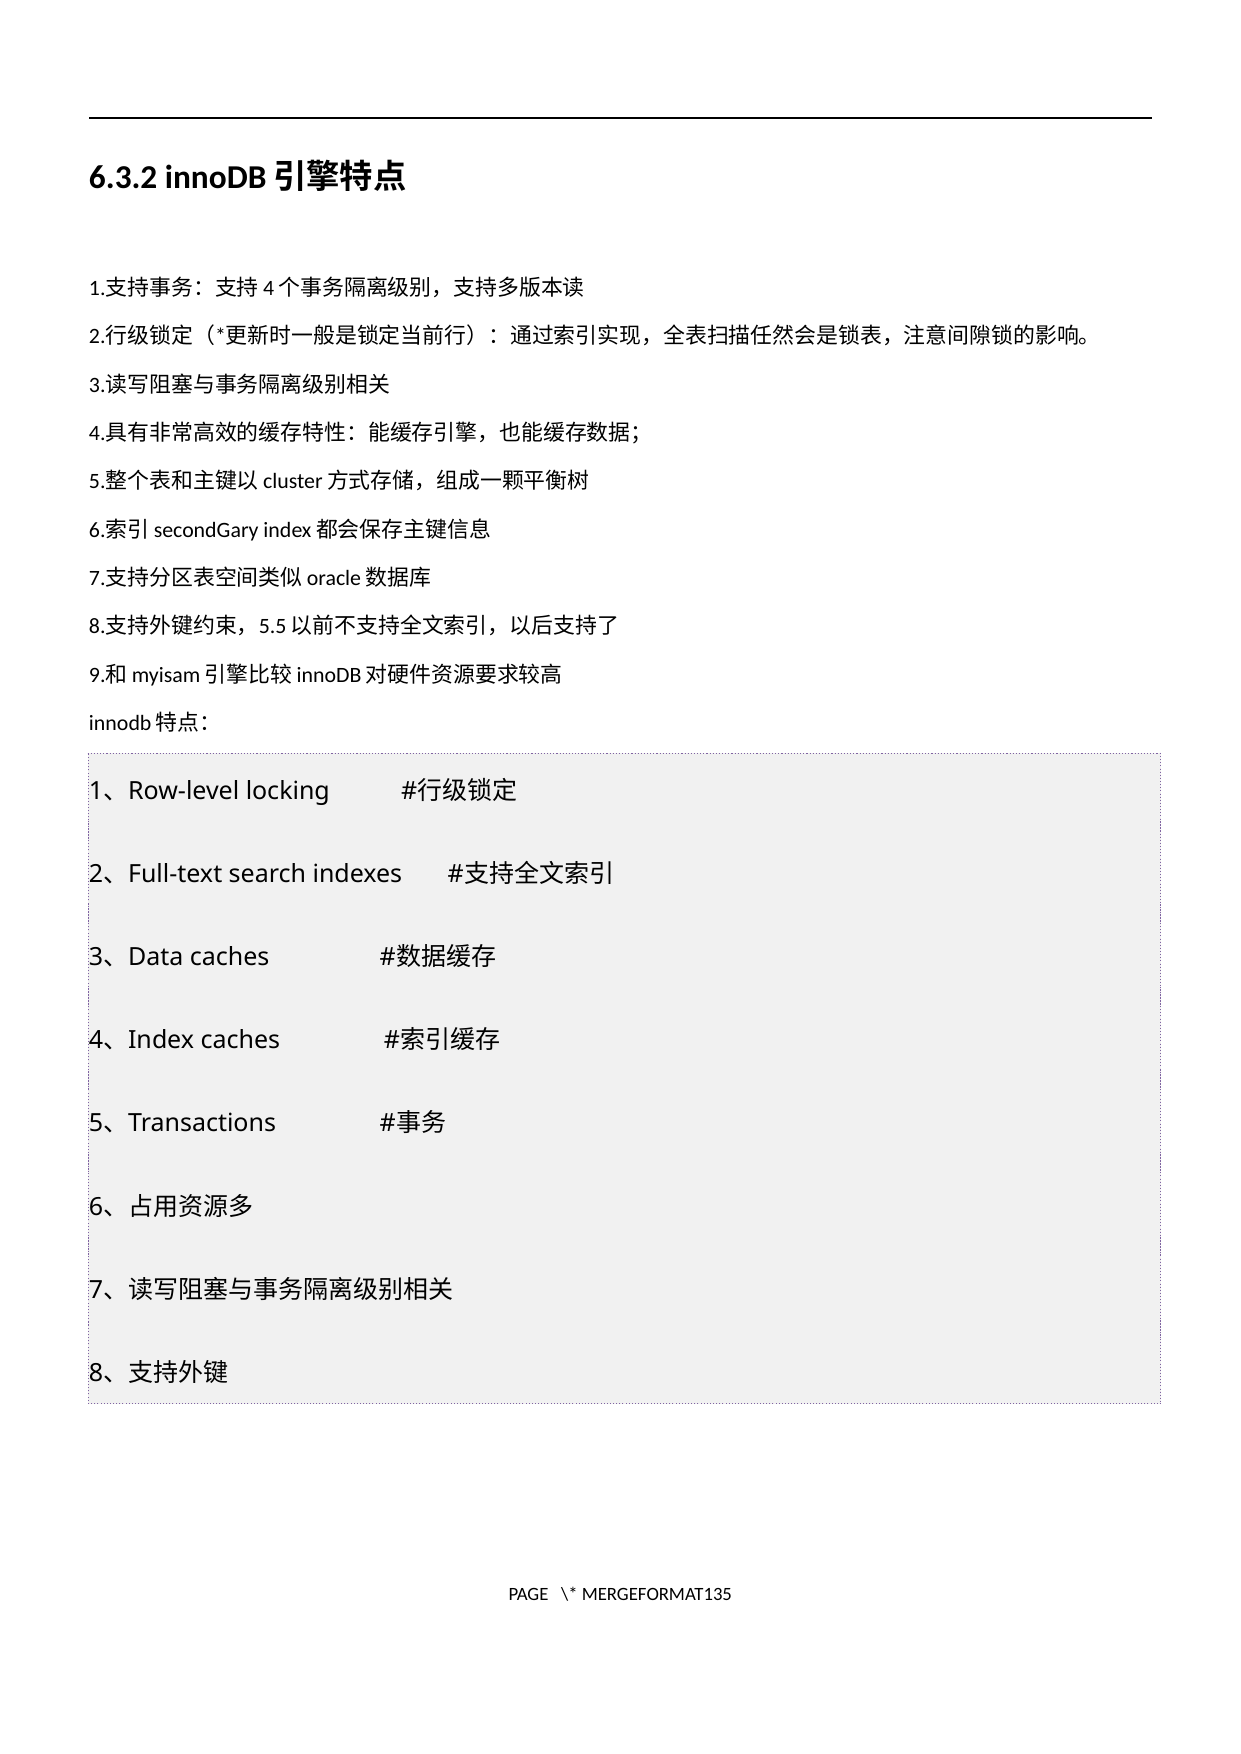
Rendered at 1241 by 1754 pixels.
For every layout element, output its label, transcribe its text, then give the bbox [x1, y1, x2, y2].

list 1、Row-level locking #行级锁定 [88, 753, 1161, 821]
text 6.索引secondGary index都会保存主键信息 [89, 511, 1152, 544]
list 8、支持外键 [88, 1335, 1161, 1404]
text 9.和myisam引擎比较innoDB对硬件资源要求较高 [89, 656, 1152, 689]
list 5、Transactions #事务 [88, 1085, 1161, 1153]
list 6、占用资源多 [88, 1168, 1161, 1237]
text innodb特点： [89, 704, 1152, 737]
text 7.支持分区表空间类似oracle数据库 [89, 559, 1152, 592]
text 4.具有非常高效的缓存特性：能缓存引擎，也能缓存数据； [89, 414, 1152, 447]
text 2.行级锁定（*更新时一般是锁定当前行）：通过索引实现，全表扫描任然会是锁表，注意间隙锁的影响。 3.读写阻塞与事务隔离级别相关 [89, 317, 1152, 399]
list 3、Data caches #数据缓存 [88, 919, 1161, 987]
text 1.支持事务：支持4个事务隔离级别，支持多版本读 [89, 269, 1152, 302]
list 4、Index caches #索引缓存 [88, 1002, 1161, 1070]
text 5.整个表和主键以cluster方式存储，组成一颗平衡树 [89, 463, 1152, 495]
subtitle 6.3.2 innoDB引擎特点 [89, 142, 1152, 207]
list 2、Full-text search indexes #支持全文索引 [88, 836, 1161, 904]
text 8.支持外键约束，5.5以前不支持全文索引，以后支持了 [89, 608, 1152, 640]
list 7、读写阻塞与事务隔离级别相关 [88, 1252, 1161, 1320]
